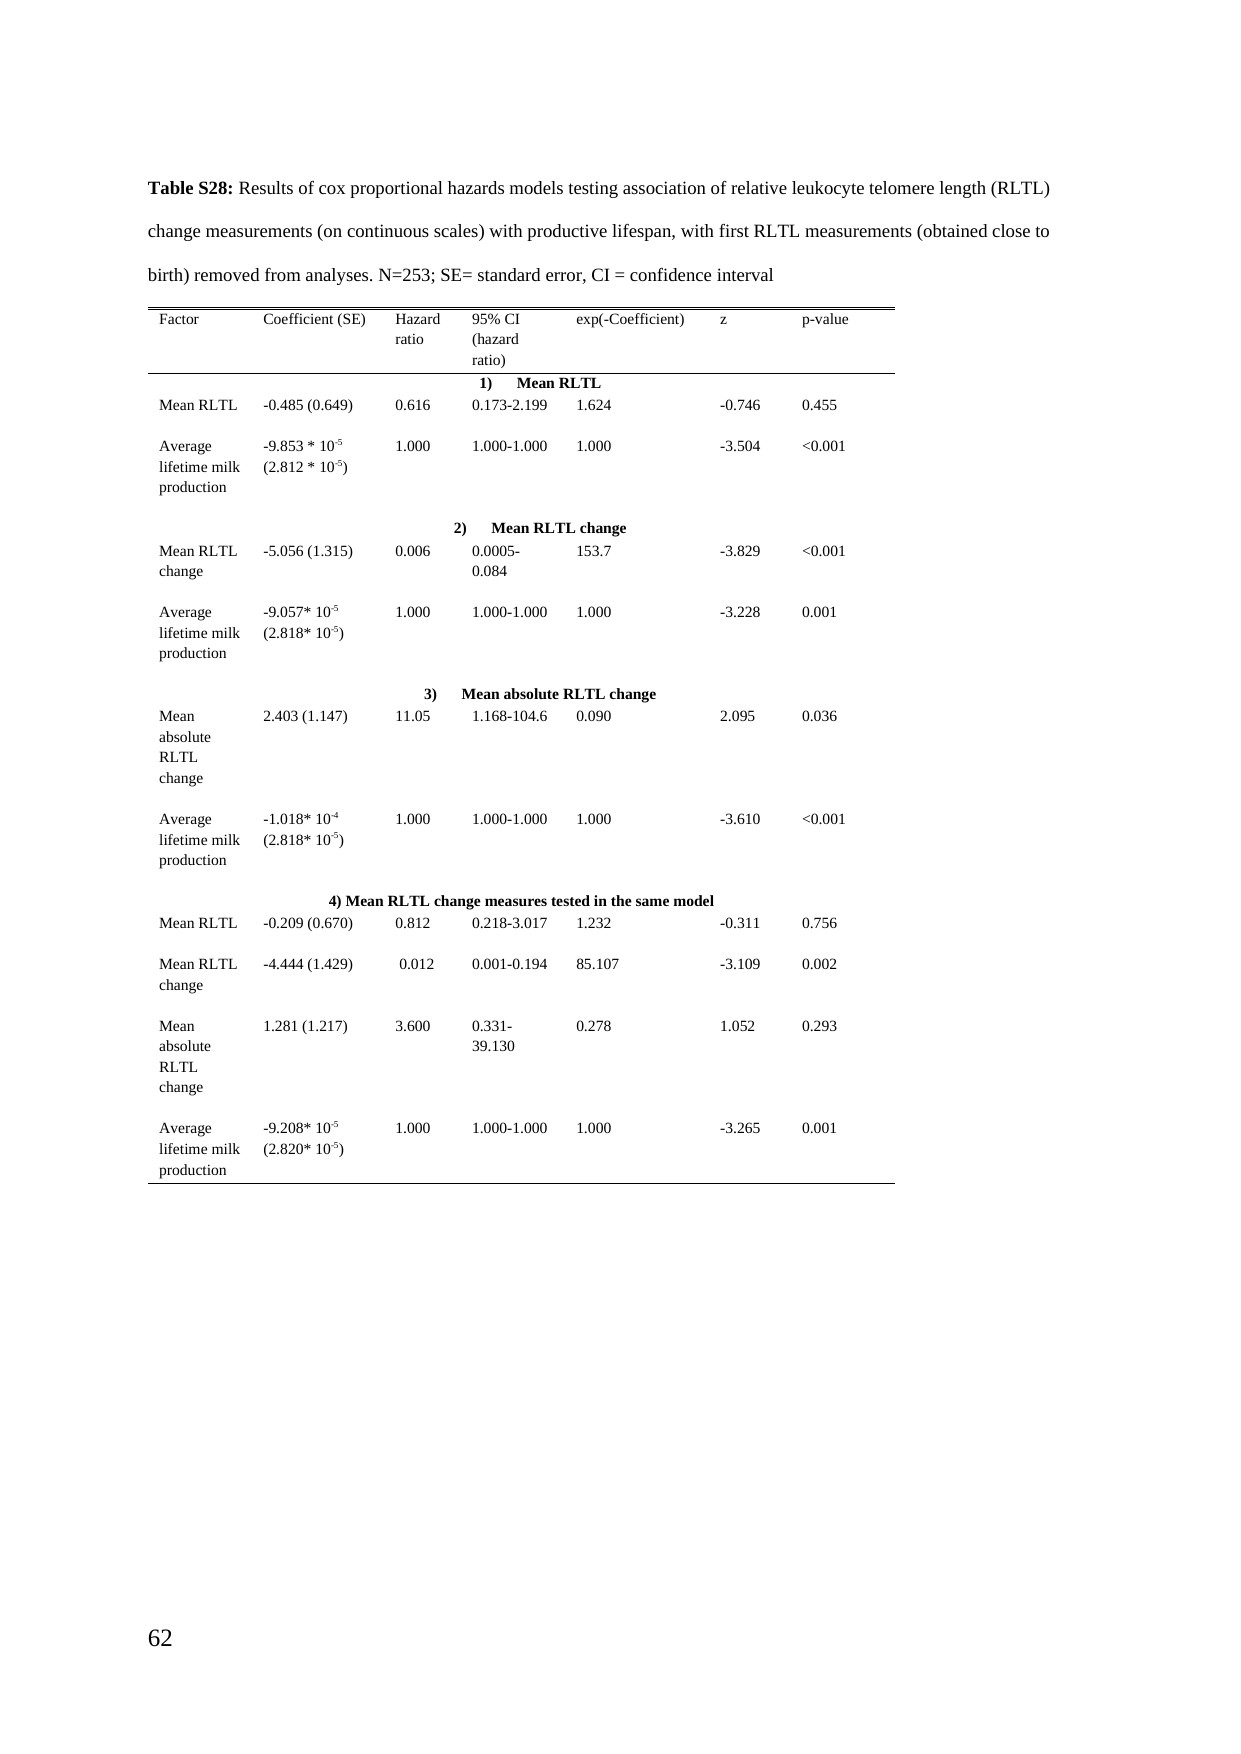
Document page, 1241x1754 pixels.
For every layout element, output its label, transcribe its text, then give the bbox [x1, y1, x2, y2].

table_cell -1.018* 10-4 (2.818* 10-5) [252, 810, 384, 892]
table_cell -3.504 [709, 437, 791, 519]
table_cell -3.265 [709, 1119, 791, 1183]
table_cell 1.624 [565, 396, 709, 437]
table_cell Mean RLTL change [148, 519, 895, 541]
table_cell Average lifetime milk production [148, 1119, 252, 1183]
table_cell 1.000 [384, 437, 461, 519]
table_cell Mean RLTL change [148, 541, 252, 603]
table_cell Mean absolute RLTL change [148, 1017, 252, 1119]
table_cell Average lifetime milk production [148, 437, 252, 519]
table_cell 0.090 [565, 707, 709, 810]
table_cell -5.056 (1.315) [252, 541, 384, 603]
table_cell -0.485 (0.649) [252, 396, 384, 437]
table_cell -9.208* 10-5 (2.820* 10-5) [252, 1119, 384, 1183]
table_cell 4) Mean RLTL change measures tested in the same model [148, 892, 895, 914]
table_cell -4.444 (1.429) [252, 955, 384, 1017]
table_cell 0.001 [791, 1119, 895, 1183]
table_cell -0.311 [709, 914, 791, 955]
table_cell Mean RLTL change [148, 955, 252, 1017]
table_cell 0.0005-0.084 [461, 541, 565, 603]
table_cell -0.209 (0.670) [252, 914, 384, 955]
table_cell 1.168-104.6 [461, 707, 565, 810]
table_cell 0.001-0.194 [461, 955, 565, 1017]
table_cell Mean RLTL [148, 374, 895, 396]
table_cell 2.403 (1.147) [252, 707, 384, 810]
table_cell -3.829 [709, 541, 791, 603]
table_cell -9.853 * 10-5 (2.812 * 10-5) [252, 437, 384, 519]
table_header Factor [148, 310, 252, 373]
table_cell 0.006 [384, 541, 461, 603]
table_cell 0.002 [791, 955, 895, 1017]
table_cell 1.000 [565, 437, 709, 519]
table_cell 1.000 [384, 1119, 461, 1183]
table_cell Mean absolute RLTL change [148, 707, 252, 810]
table_header Coefficient (SE) [252, 310, 384, 373]
table_cell 1.000-1.000 [461, 1119, 565, 1183]
table_cell 11.05 [384, 707, 461, 810]
table_cell 1.000-1.000 [461, 437, 565, 519]
text Table S28: Results of cox proportional hazards models testing association of relative leukocyte telomere length (RLTL) change measurements (on continuous scales) with productive lifespan, with first RLTL measurements (obtained close to birth) removed from analyses. N=253; SE= standard error, CI = confidence interval [148, 177, 1092, 285]
table_cell 1.000 [565, 1119, 709, 1183]
table_cell -3.109 [709, 955, 791, 1017]
table_cell 0.812 [384, 914, 461, 955]
table_cell 0.012 [384, 955, 461, 1017]
table_cell -3.610 [709, 810, 791, 892]
table_cell 0.218-3.017 [461, 914, 565, 955]
table_cell 1.000 [384, 810, 461, 892]
table_cell Average lifetime milk production [148, 603, 252, 685]
table_header z [709, 310, 791, 373]
table_cell 0.756 [791, 914, 895, 955]
table_cell -0.746 [709, 396, 791, 437]
table_header p-value [791, 310, 895, 373]
table_cell 0.455 [791, 396, 895, 437]
table_cell Mean RLTL [148, 914, 252, 955]
table_cell 1.000 [565, 810, 709, 892]
table_cell 0.001 [791, 603, 895, 685]
table_cell 0.331-39.130 [461, 1017, 565, 1119]
table_cell <0.001 [791, 810, 895, 892]
table_cell 1.052 [709, 1017, 791, 1119]
table_header exp(-Coefficient) [565, 310, 709, 373]
table_cell 0.173-2.199 [461, 396, 565, 437]
table_header 95% CI (hazard ratio) [461, 310, 565, 373]
table_cell 1.000-1.000 [461, 603, 565, 685]
table_cell 153.7 [565, 541, 709, 603]
table_cell <0.001 [791, 437, 895, 519]
table_cell -3.228 [709, 603, 791, 685]
table_cell 1.281 (1.217) [252, 1017, 384, 1119]
table_cell 2.095 [709, 707, 791, 810]
table_cell 0.616 [384, 396, 461, 437]
table_cell 0.293 [791, 1017, 895, 1119]
table_cell 0.036 [791, 707, 895, 810]
table_cell 3.600 [384, 1017, 461, 1119]
table_cell 0.278 [565, 1017, 709, 1119]
table_cell Mean RLTL [148, 396, 252, 437]
table_cell 85.107 [565, 955, 709, 1017]
table_cell 1.000 [384, 603, 461, 685]
table_header Hazard ratio [384, 310, 461, 373]
table_cell 1.232 [565, 914, 709, 955]
table_cell <0.001 [791, 541, 895, 603]
table_cell 1.000 [565, 603, 709, 685]
table_cell Mean absolute RLTL change [148, 685, 895, 707]
table_cell -9.057* 10-5 (2.818* 10-5) [252, 603, 384, 685]
table_cell 1.000-1.000 [461, 810, 565, 892]
table_cell Average lifetime milk production [148, 810, 252, 892]
